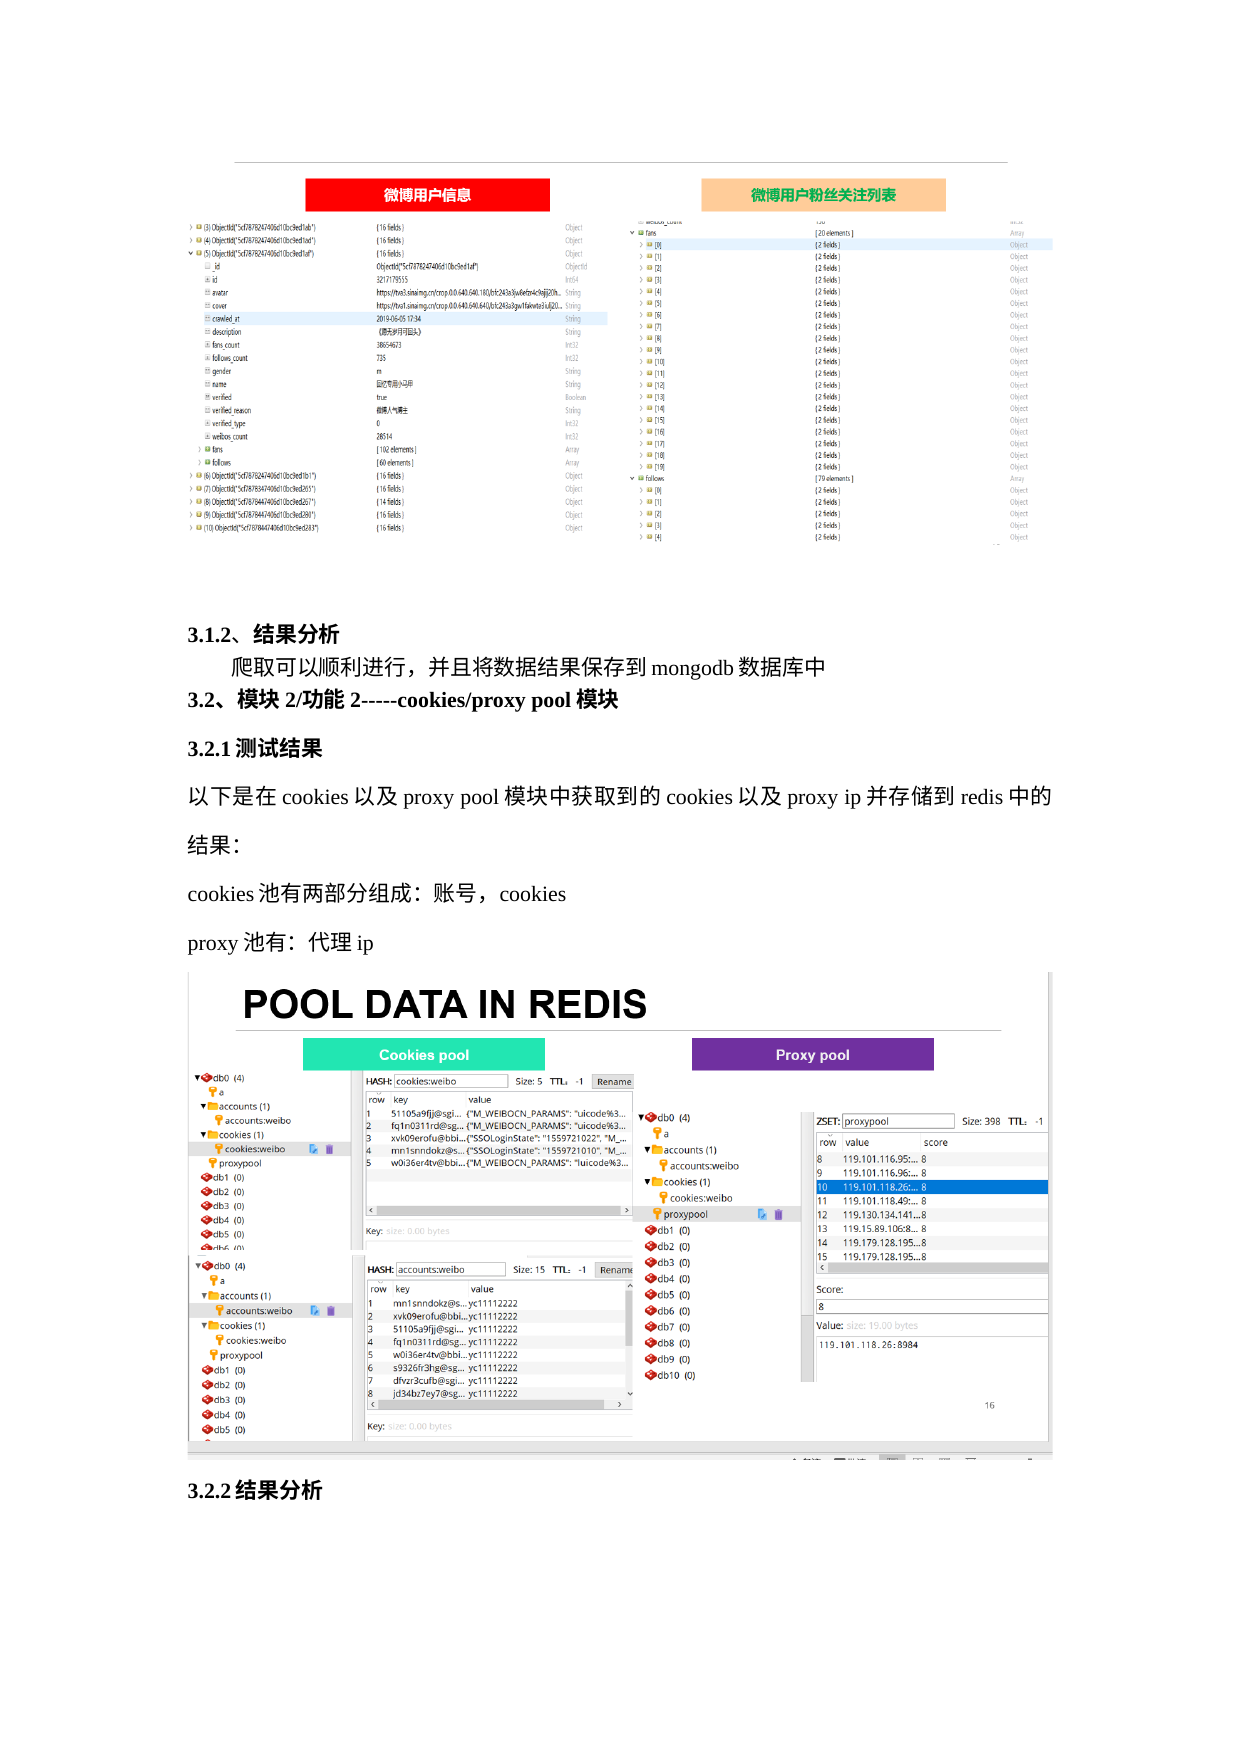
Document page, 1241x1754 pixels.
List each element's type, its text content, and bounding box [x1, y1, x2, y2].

text 以下是在cookies以及proxy pool模块中获取到的cookies以及proxy ip并存储到redis中的结果： [187, 779, 1053, 860]
text 爬取可以顺利进行，并且将数据结果保存到mongodb数据库中 [187, 649, 1053, 682]
text proxy池有：代理ip [187, 924, 1053, 957]
text 3.1.2、结果分析 [187, 617, 1053, 649]
text 3.2.1测试结果 [187, 730, 1053, 763]
text cookies池有两部分组成：账号，cookies [187, 876, 1053, 908]
picture [187, 162, 1053, 569]
text 3.2、模块2/功能2-----cookies/proxy pool模块 [187, 682, 1053, 714]
text 3.2.2结果分析 [187, 1472, 1053, 1505]
picture [187, 972, 1053, 1460]
